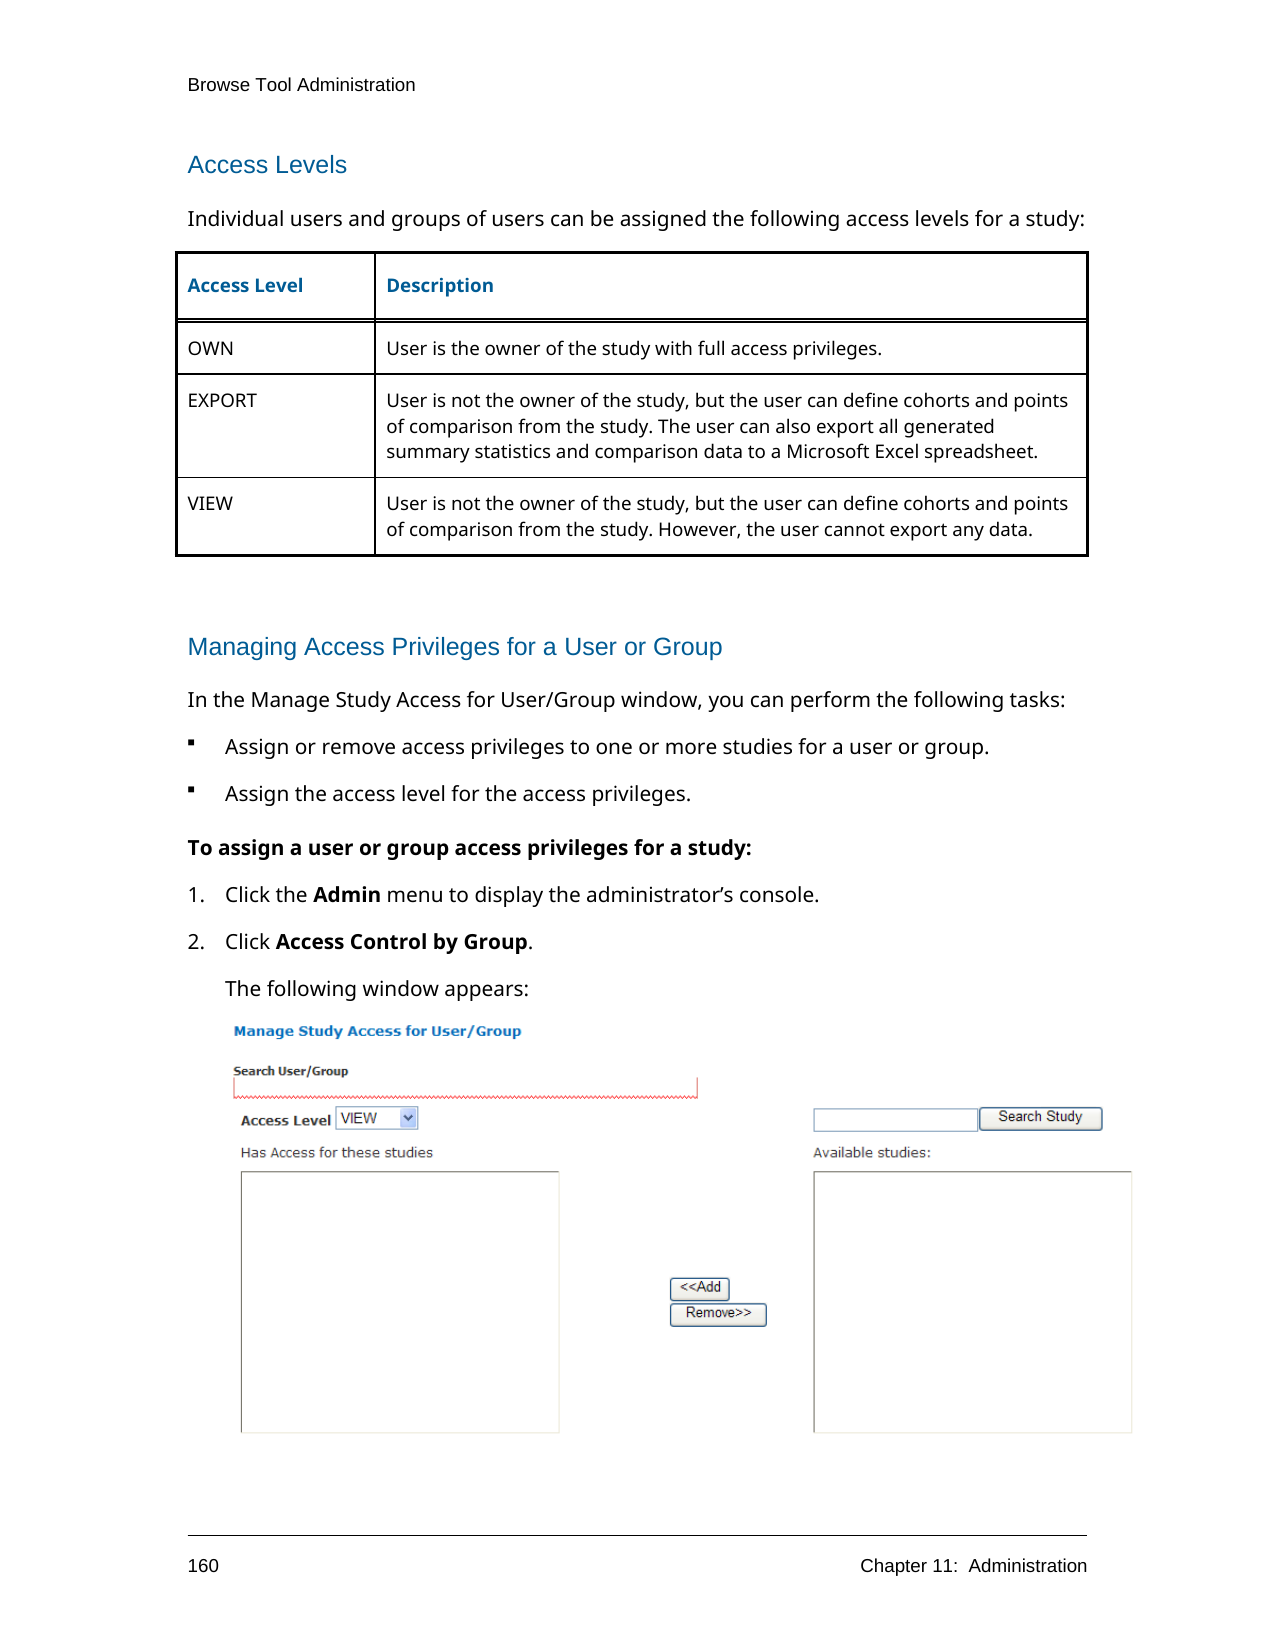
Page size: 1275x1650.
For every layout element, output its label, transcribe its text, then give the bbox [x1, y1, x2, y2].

subtitle Access Levels [187, 150, 1087, 179]
table_cell OWN [178, 323, 374, 373]
table_cell User is not the owner of the study, but the user can define cohorts and points of comparison from the study. The user can also export all generated summary statistics and comparison data to a Microsoft Excel spreadsheet. [376, 375, 1086, 476]
table_cell User is the owner of the study with full access privileges. [376, 323, 1086, 373]
table_cell EXPORT [178, 375, 374, 476]
text In the Manage Study Access for User/Group window, you can perform the following tasks: [187, 685, 1087, 714]
table_header Access Level [178, 254, 374, 318]
table_cell VIEW [178, 478, 374, 554]
table_cell User is not the owner of the study, but the user can define cohorts and points of comparison from the study. However, the user cannot export any data. [376, 478, 1086, 554]
list Click Access Control by Group. [187, 927, 1087, 956]
subtitle Managing Access Privileges for a User or Group [187, 631, 1087, 660]
picture [225, 1021, 1144, 1443]
list Click the Admin menu to display the administrator’s console. [187, 880, 1087, 909]
text Individual users and groups of users can be assigned the following access levels for a study: [187, 204, 1087, 232]
list To assign a user or group access privileges for a study: [187, 833, 1087, 861]
list Assign the access level for the access privileges. [187, 779, 1087, 808]
text The following window appears: [225, 974, 1087, 1003]
list Assign or remove access privileges to one or more studies for a user or group. [187, 732, 1087, 761]
table_header Description [376, 254, 1086, 318]
